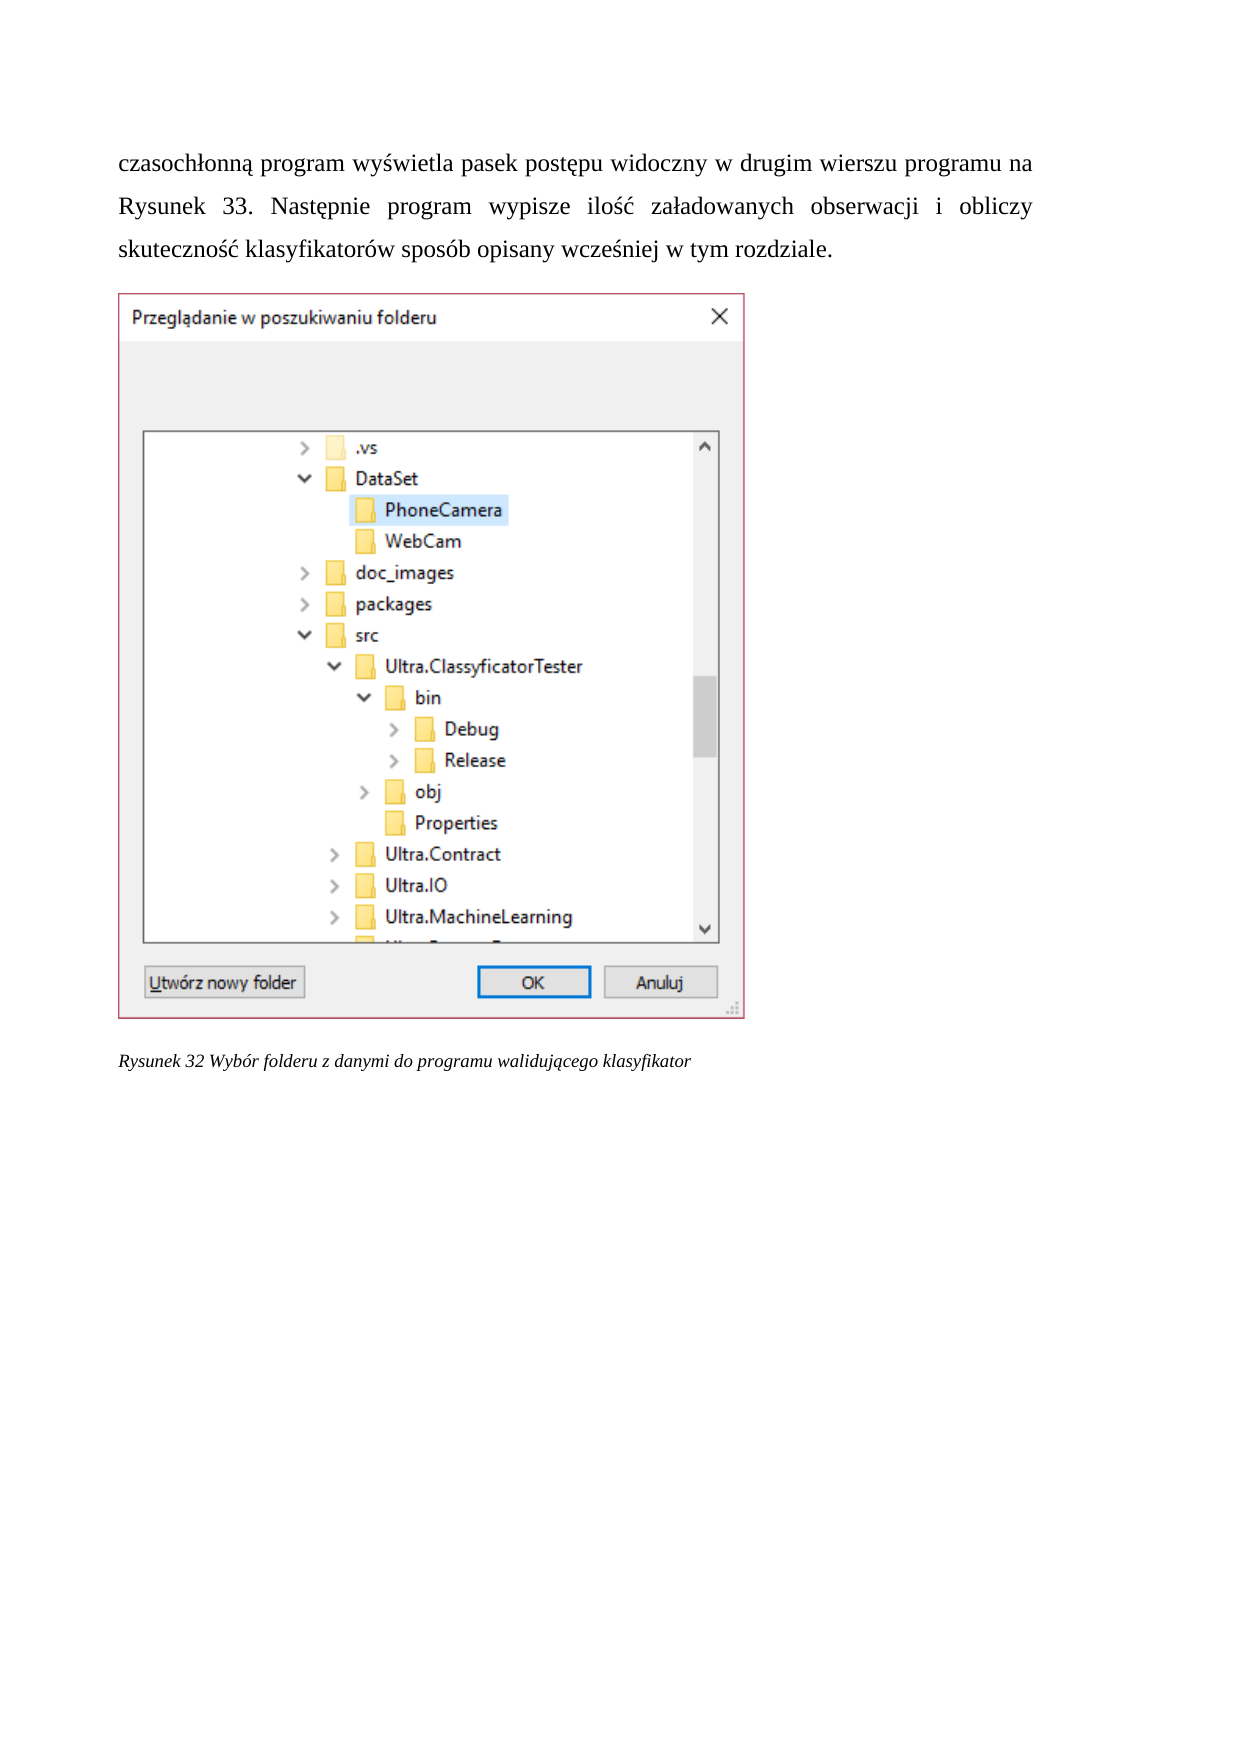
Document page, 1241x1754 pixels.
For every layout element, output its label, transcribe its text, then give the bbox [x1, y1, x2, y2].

picture [118, 293, 745, 1019]
